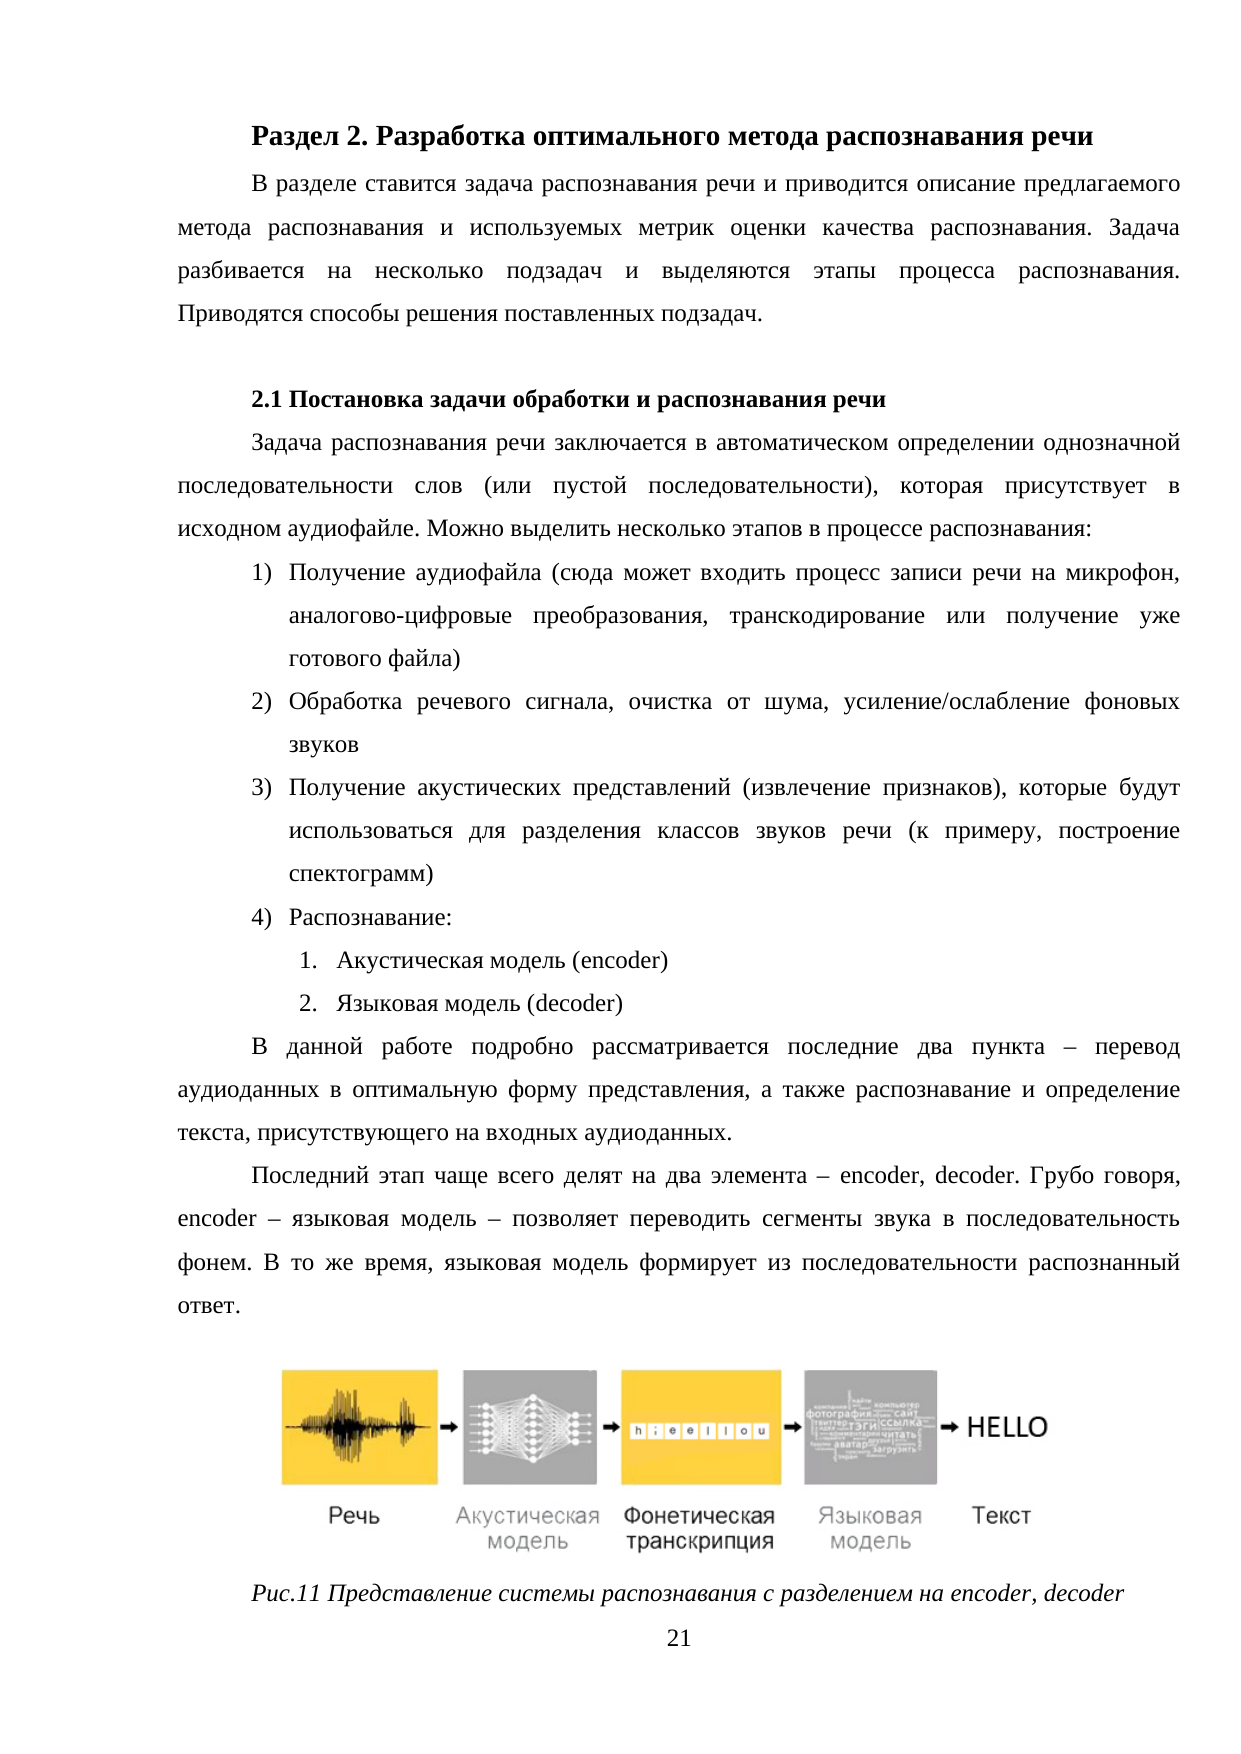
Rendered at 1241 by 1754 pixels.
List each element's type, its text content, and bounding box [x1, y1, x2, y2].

text Последний этап чаще всего делят на два элемента – encoder, decoder. Грубо говоря, encoder – языковая модель – позволяет переводить сегменты звука в последовательность фонем. В то же время, языковая модель формирует из последовательности распознанный ответ. [177, 1160, 1181, 1318]
text В данной работе подробно рассматривается последние два пункта – перевод аудиоданных в оптимальную форму представления, а также распознавание и определение текста, присутствующего на входных аудиоданных. [177, 1031, 1181, 1146]
text Задача распознавания речи заключается в автоматическом определении однозначной последовательности слов (или пустой последовательности), которая присутствует в исходном аудиофайле. Можно выделить несколько этапов в процессе распознавания: [177, 427, 1181, 542]
text Рис.11 Представление системы распознавания с разделением на encoder, decoder [177, 1578, 1181, 1607]
text Раздел 2. Разработка оптимального метода распознавания речи [177, 118, 1181, 152]
list Получение аудиофайла (сюда может входить процесс записи речи на микрофон, аналогово-цифровые преобразования, транскодирование или получение уже готового файла) [251, 557, 1181, 672]
list Распознавание: [251, 902, 1181, 930]
list Акустическая модель (encoder) [299, 945, 1181, 973]
picture [257, 1332, 1062, 1564]
text 2.1 Постановка задачи обработки и распознавания речи [177, 384, 289, 413]
list Языковая модель (decoder) [299, 988, 1181, 1017]
text В разделе ставится задача распознавания речи и приводится описание предлагаемого метода распознавания и используемых метрик оценки качества распознавания. Задача разбивается на несколько подзадач и выделяются этапы процесса распознавания. Приводятся способы решения поставленных подзадач. [177, 168, 1181, 327]
text 2.1 Постановка задачи обработки и распознавания речи [424, 384, 1181, 413]
list Обработка речевого сигнала, очистка от шума, усиление/ослабление фоновых звуков [251, 686, 1181, 758]
list Получение акустических представлений (извлечение признаков), которые будут использоваться для разделения классов звуков речи (к примеру, построение спектограмм) [251, 772, 1181, 887]
